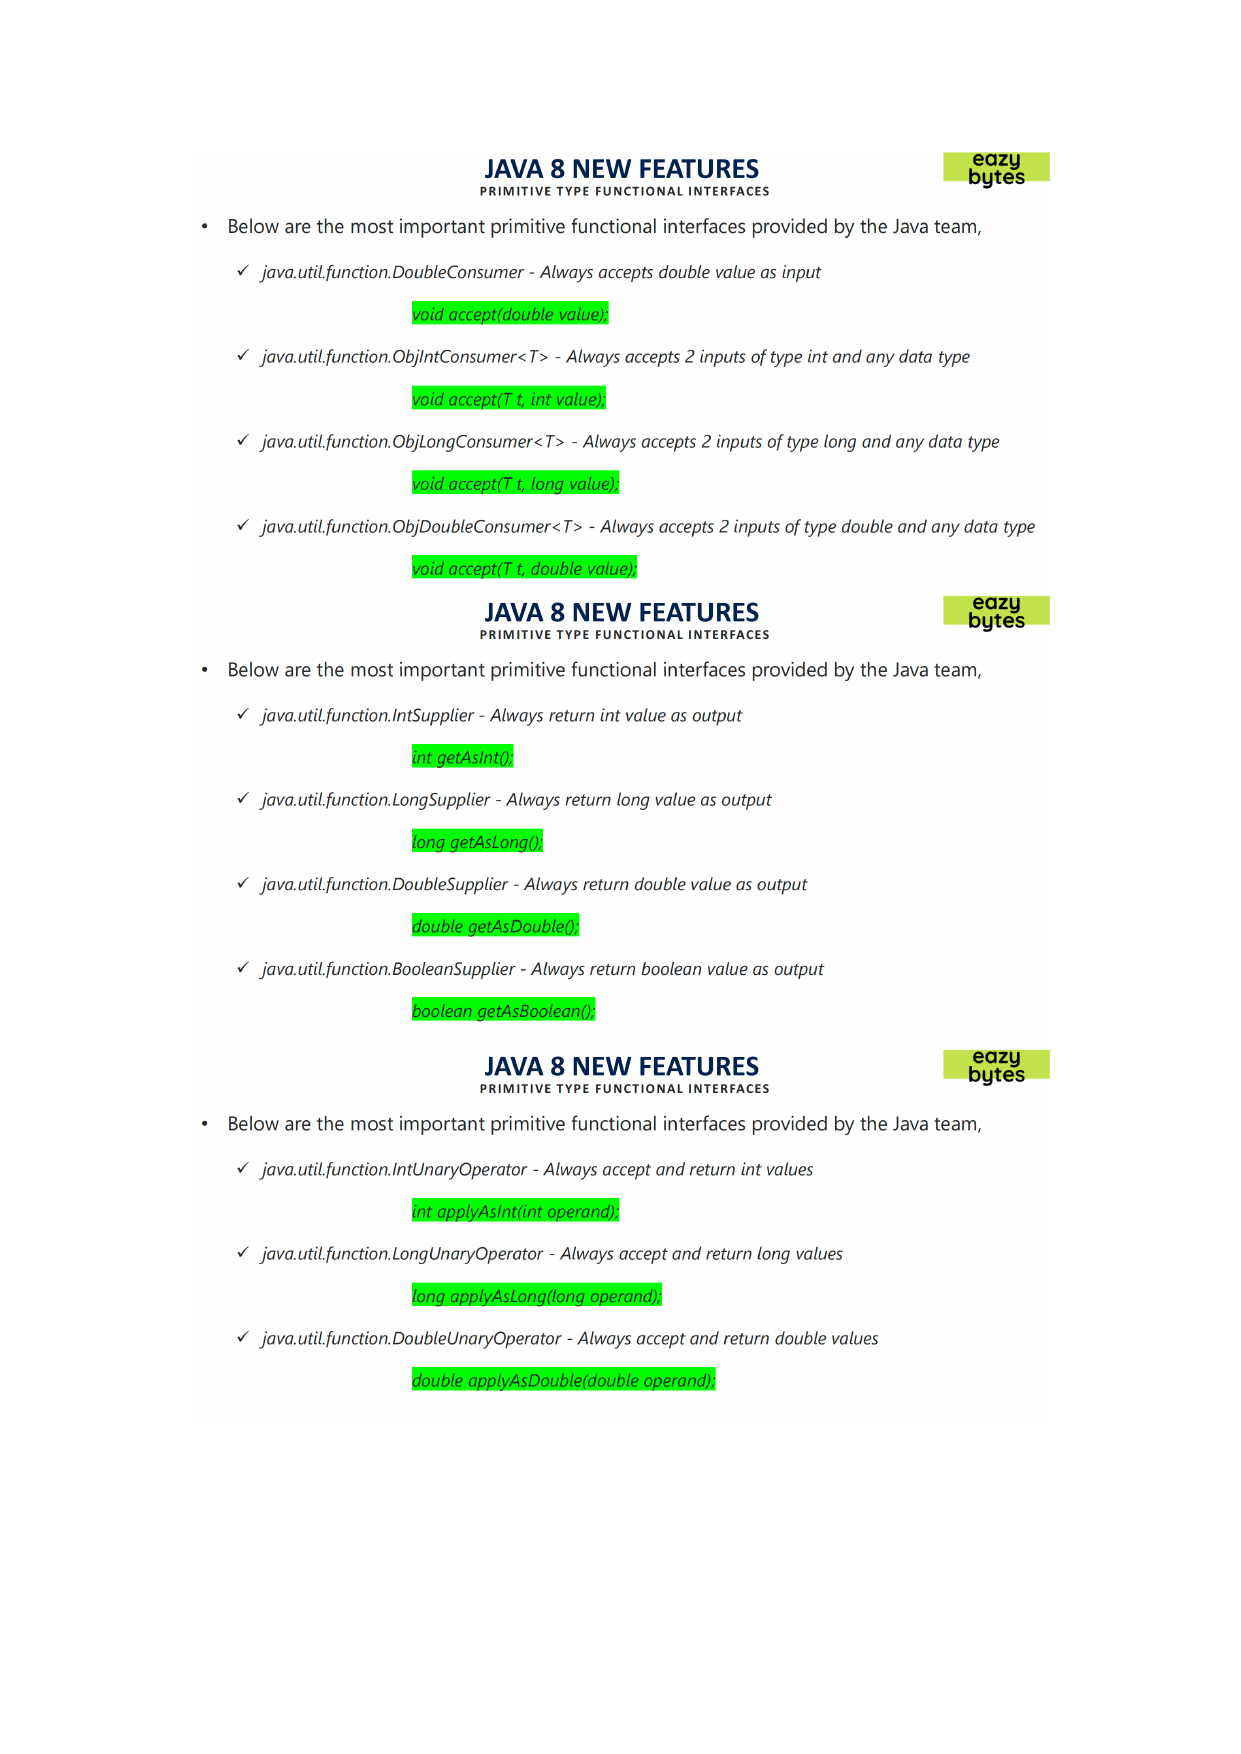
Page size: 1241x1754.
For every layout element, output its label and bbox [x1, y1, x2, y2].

picture [187, 150, 1052, 1428]
